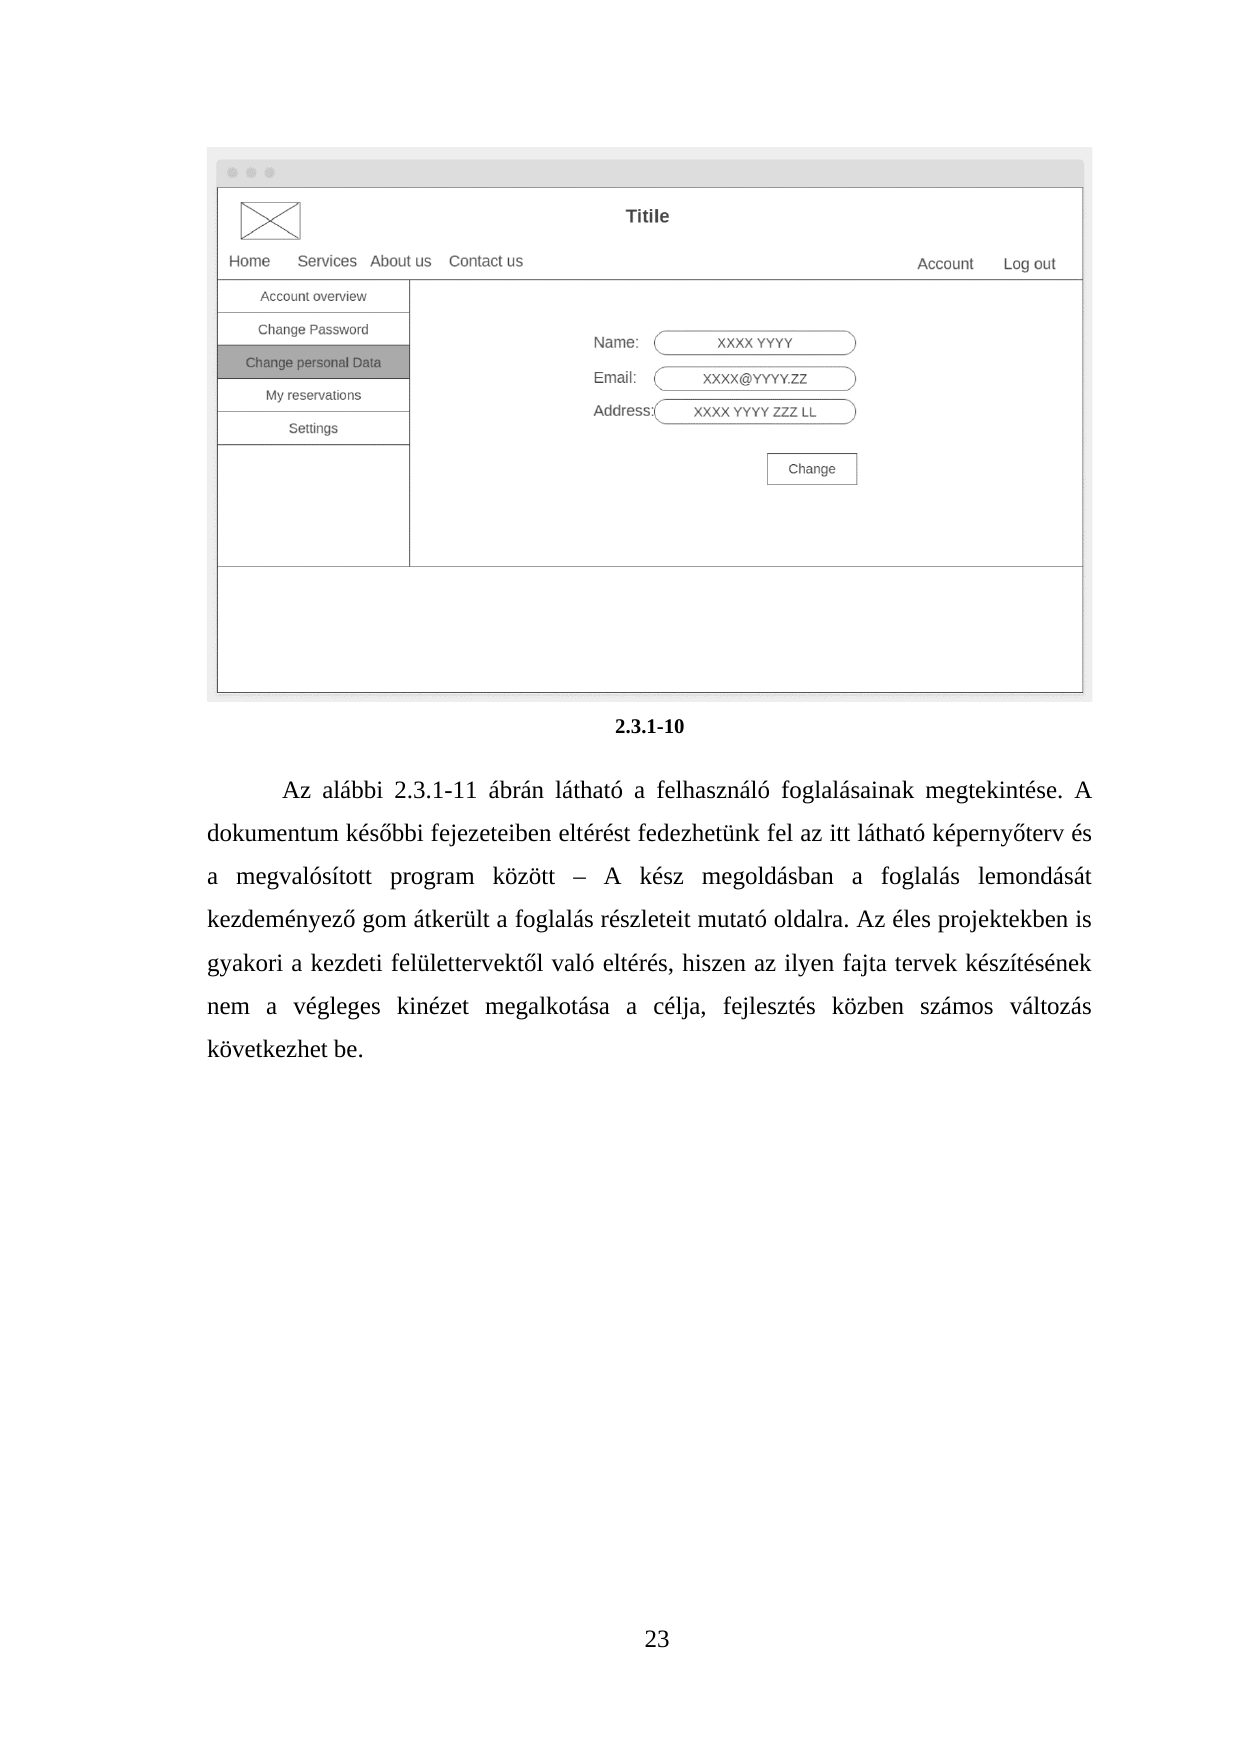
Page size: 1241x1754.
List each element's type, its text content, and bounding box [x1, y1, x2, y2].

text 2.3.1 Személyes adatok változtatása [207, 714, 1092, 738]
picture [206, 147, 1093, 702]
